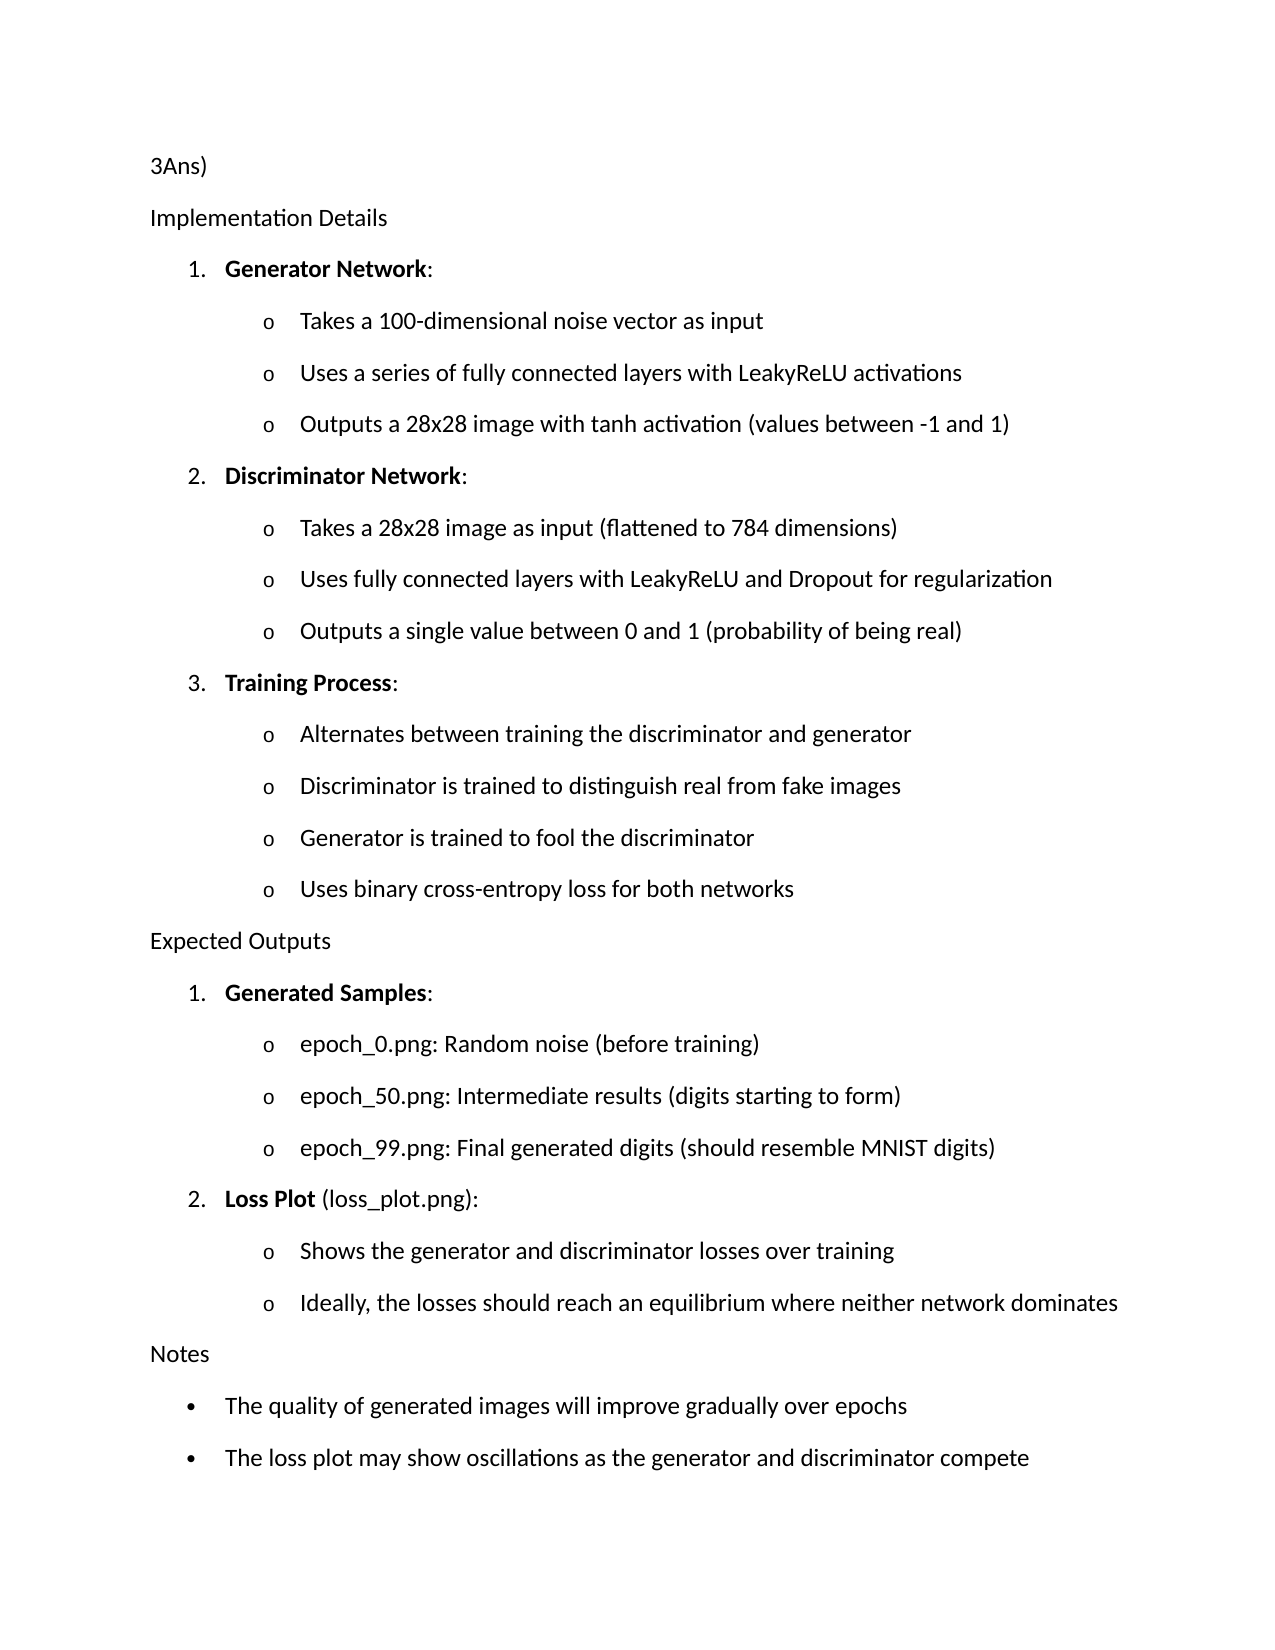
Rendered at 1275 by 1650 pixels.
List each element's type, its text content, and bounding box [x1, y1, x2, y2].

list epoch_50.png: Intermediate results (digits starting to form) [262, 1080, 1125, 1111]
list Generator is trained to fool the discriminator [262, 822, 1125, 852]
list Takes a 100-dimensional noise vector as input [262, 305, 1125, 336]
list Uses a series of fully connected layers with LeakyReLU activations [262, 357, 1125, 387]
list epoch_99.png: Final generated digits (should resemble MNIST digits) [262, 1132, 1125, 1162]
list Outputs a 28x28 image with tanh activation (values between -1 and 1) [262, 408, 1125, 439]
list Generator Network: [187, 253, 1125, 284]
text 3Ans) [150, 150, 1125, 181]
list The quality of generated images will improve gradually over epochs [187, 1390, 1125, 1421]
text Notes [150, 1338, 1125, 1369]
list Outputs a single value between 0 and 1 (probability of being real) [262, 615, 1125, 646]
list Generated Samples: [187, 977, 1125, 1007]
list Shows the generator and discriminator losses over training [262, 1235, 1125, 1266]
list Uses fully connected layers with LeakyReLU and Dropout for regularization [262, 563, 1125, 594]
list Training Process: [187, 667, 1125, 697]
list Discriminator is trained to distinguish real from fake images [262, 770, 1125, 801]
list Discriminator Network: [187, 460, 1125, 491]
list Uses binary cross-entropy loss for both networks [262, 873, 1125, 904]
list epoch_0.png: Random noise (before training) [262, 1028, 1125, 1059]
list The loss plot may show oscillations as the generator and discriminator compete [187, 1442, 1125, 1472]
list Takes a 28x28 image as input (flattened to 784 dimensions) [262, 512, 1125, 542]
text Implementation Details [150, 202, 1125, 232]
list Ideally, the losses should reach an equilibrium where neither network dominates [262, 1287, 1125, 1317]
list Alternates between training the discriminator and generator [262, 718, 1125, 749]
text Expected Outputs [150, 925, 1125, 956]
list Loss Plot (loss_plot.png): [187, 1183, 1125, 1214]
